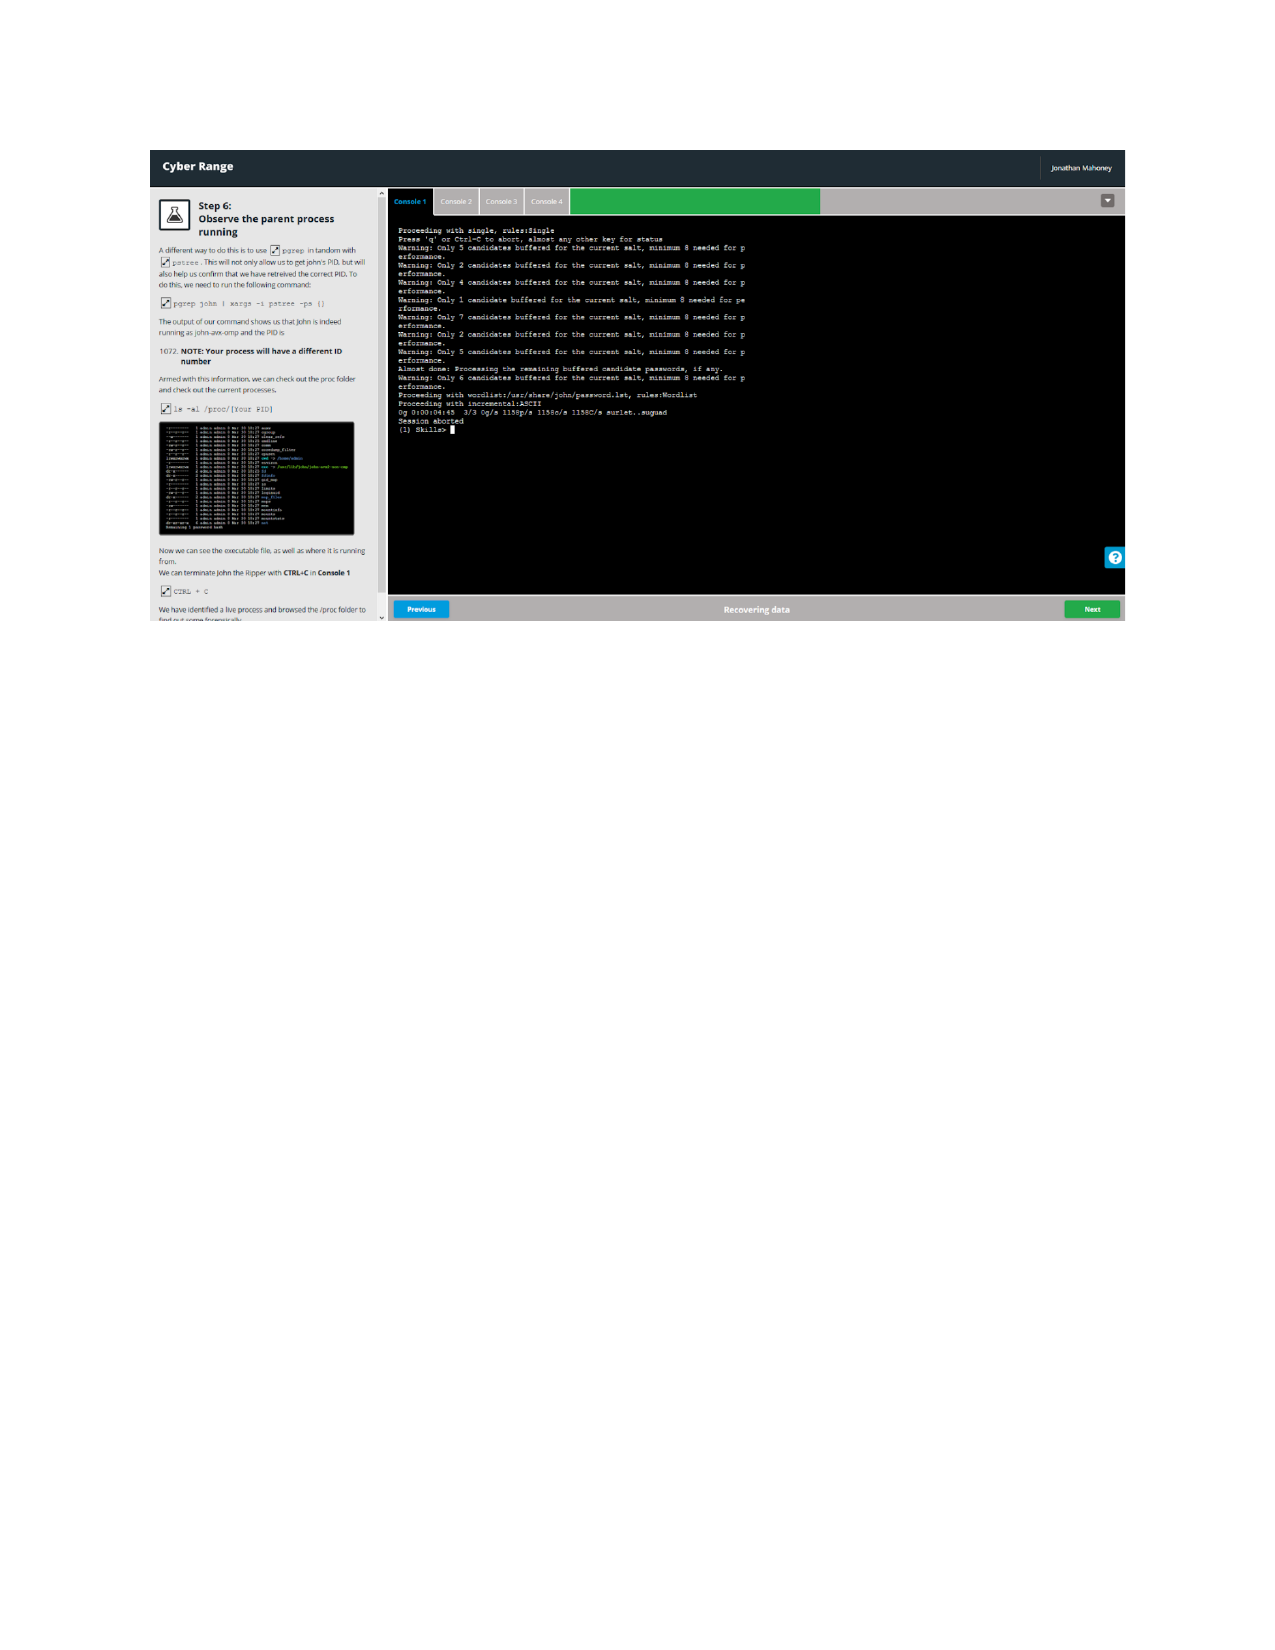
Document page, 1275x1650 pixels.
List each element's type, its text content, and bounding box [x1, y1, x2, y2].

picture [150, 150, 1125, 621]
picture [1109, 551, 1121, 564]
